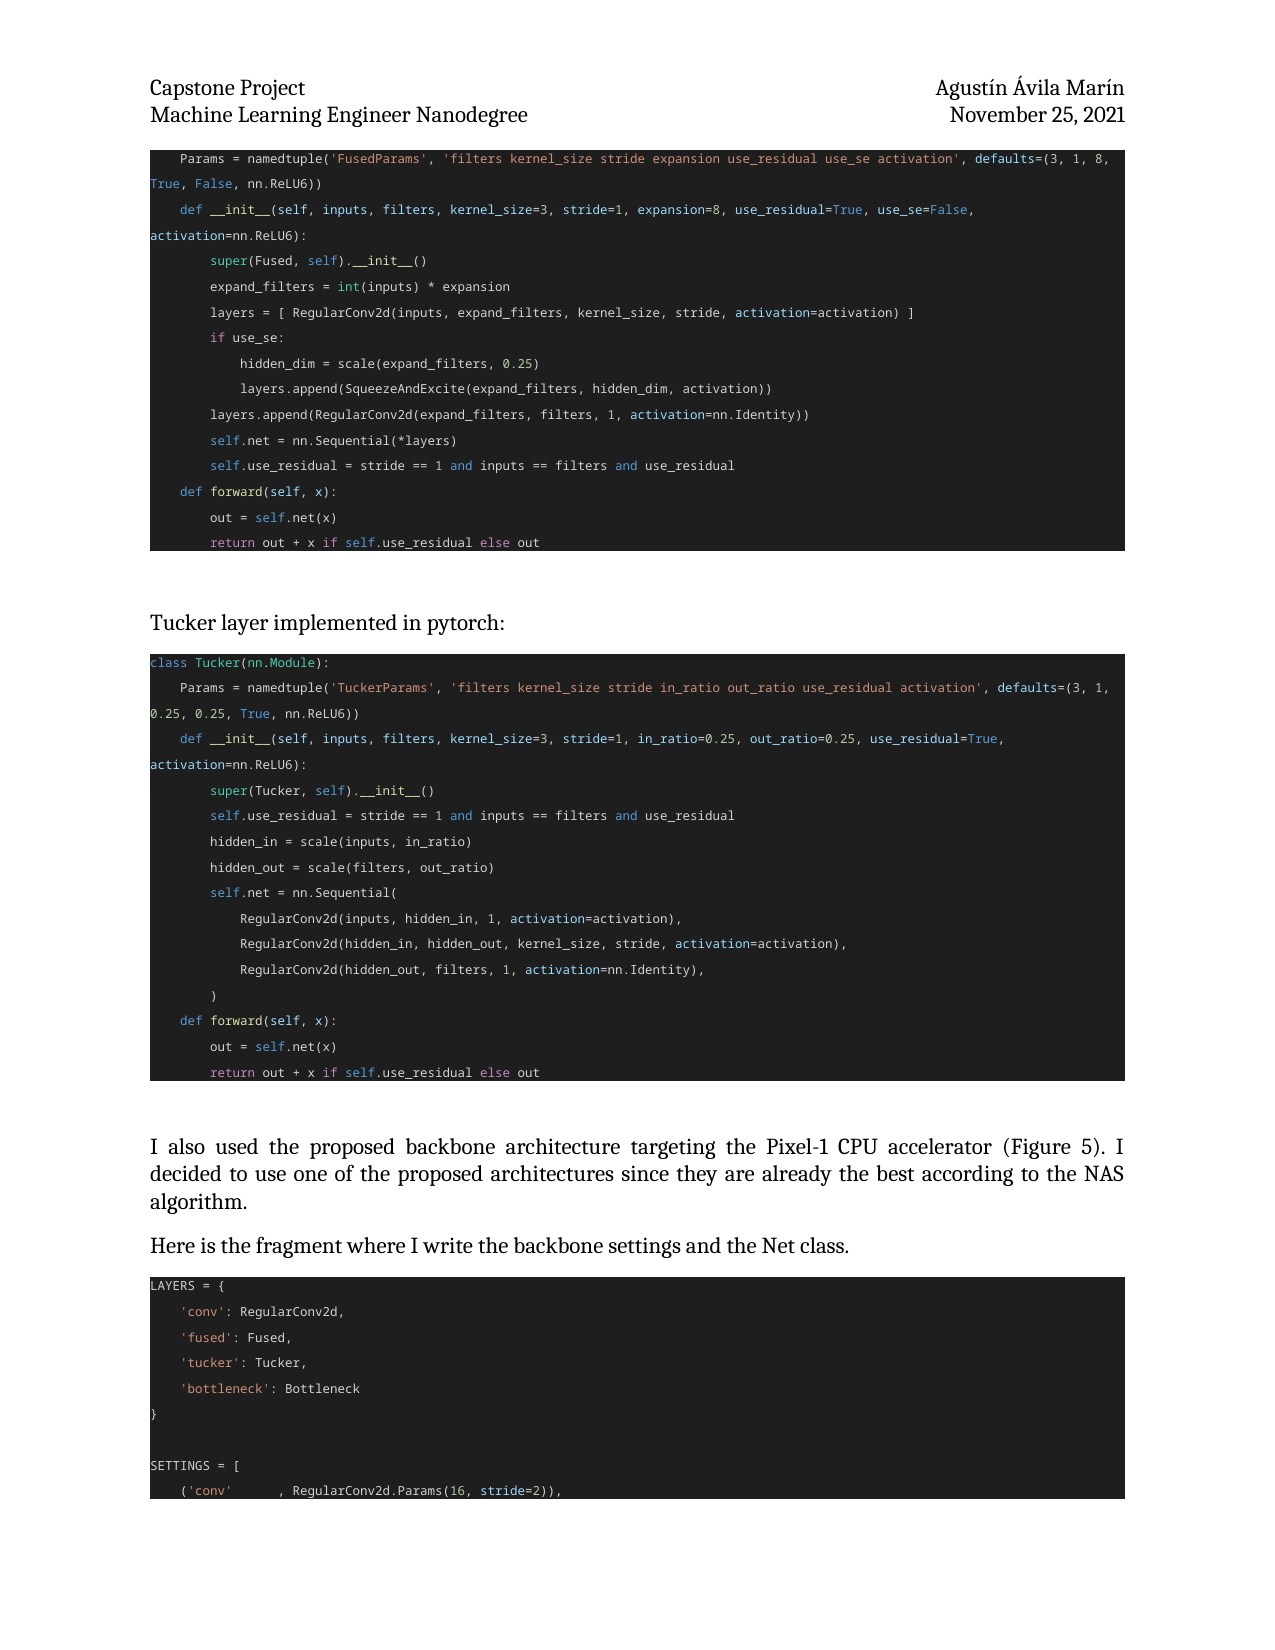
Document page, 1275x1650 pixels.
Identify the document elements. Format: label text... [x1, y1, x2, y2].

text def forward(self, x): [150, 483, 1125, 500]
text return out + x if self.use_residual else out [150, 534, 1125, 551]
text Params = namedtuple('TuckerParams', 'filters kernel_size stride in_ratio out_ratio use_residual activation', defaults=(3, 1, 0.25, 0.25, True, nn.ReLU6)) [150, 679, 1125, 722]
text Tucker layer implemented in pytorch: [150, 609, 1125, 636]
text LAYERS = { [150, 1277, 1125, 1294]
text 'conv': RegularConv2d, [150, 1303, 1125, 1320]
text expand_filters = int(inputs) * expansion [150, 278, 1125, 295]
text hidden_in = scale(inputs, in_ratio) [150, 833, 1125, 850]
text super(Fused, self).__init__() [150, 252, 1125, 269]
text } [150, 1406, 1125, 1423]
text out = self.net(x) [150, 509, 1125, 526]
text RegularConv2d(hidden_out, filters, 1, activation=nn.Identity), [150, 961, 1125, 978]
text I also used the proposed backbone architecture targeting the Pixel-1 CPU accelerator (Figure 5). I decided to use one of the proposed architectures since they are already the best according to the NAS algorithm. [150, 1134, 1125, 1215]
text return out + x if self.use_residual else out [150, 1064, 1125, 1081]
text SETTINGS = [ [150, 1457, 1125, 1474]
text out = self.net(x) [150, 1038, 1125, 1055]
text Params = namedtuple('FusedParams', 'filters kernel_size stride expansion use_residual use_se activation', defaults=(3, 1, 8, True, False, nn.ReLU6)) [150, 150, 1125, 193]
text self.net = nn.Sequential(*layers) [150, 432, 1125, 449]
text Here is the fragment where I write the backbone settings and the Net class. [150, 1233, 1125, 1259]
text self.use_residual = stride == 1 and inputs == filters and use_residual [150, 807, 1125, 824]
text hidden_dim = scale(expand_filters, 0.25) [150, 355, 1125, 372]
text layers.append(RegularConv2d(expand_filters, filters, 1, activation=nn.Identity)) [150, 406, 1125, 423]
text hidden_out = scale(filters, out_ratio) [150, 859, 1125, 876]
text def __init__(self, inputs, filters, kernel_size=3, stride=1, in_ratio=0.25, out_ratio=0.25, use_residual=True, activation=nn.ReLU6): [150, 731, 1125, 773]
text RegularConv2d(inputs, hidden_in, 1, activation=activation), [150, 910, 1125, 927]
text ('conv' , RegularConv2d.Params(16, stride=2)), [150, 1482, 1125, 1499]
text def forward(self, x): [150, 1012, 1125, 1029]
text super(Tucker, self).__init__() [150, 782, 1125, 799]
text ) [150, 987, 1125, 1004]
text class Tucker(nn.Module): [150, 654, 1125, 671]
text layers.append(SqueezeAndExcite(expand_filters, hidden_dim, activation)) [150, 381, 1125, 398]
text 'tucker': Tucker, [150, 1354, 1125, 1371]
text 'fused': Fused, [150, 1329, 1125, 1346]
text RegularConv2d(hidden_in, hidden_out, kernel_size, stride, activation=activation), [150, 936, 1125, 953]
text layers = [ RegularConv2d(inputs, expand_filters, kernel_size, stride, activation=activation) ] [150, 304, 1125, 321]
text self.net = nn.Sequential( [150, 884, 1125, 901]
text if use_se: [150, 329, 1125, 346]
text 'bottleneck': Bottleneck [150, 1380, 1125, 1397]
text self.use_residual = stride == 1 and inputs == filters and use_residual [150, 457, 1125, 474]
text def __init__(self, inputs, filters, kernel_size=3, stride=1, expansion=8, use_residual=True, use_se=False, activation=nn.ReLU6): [150, 201, 1125, 244]
